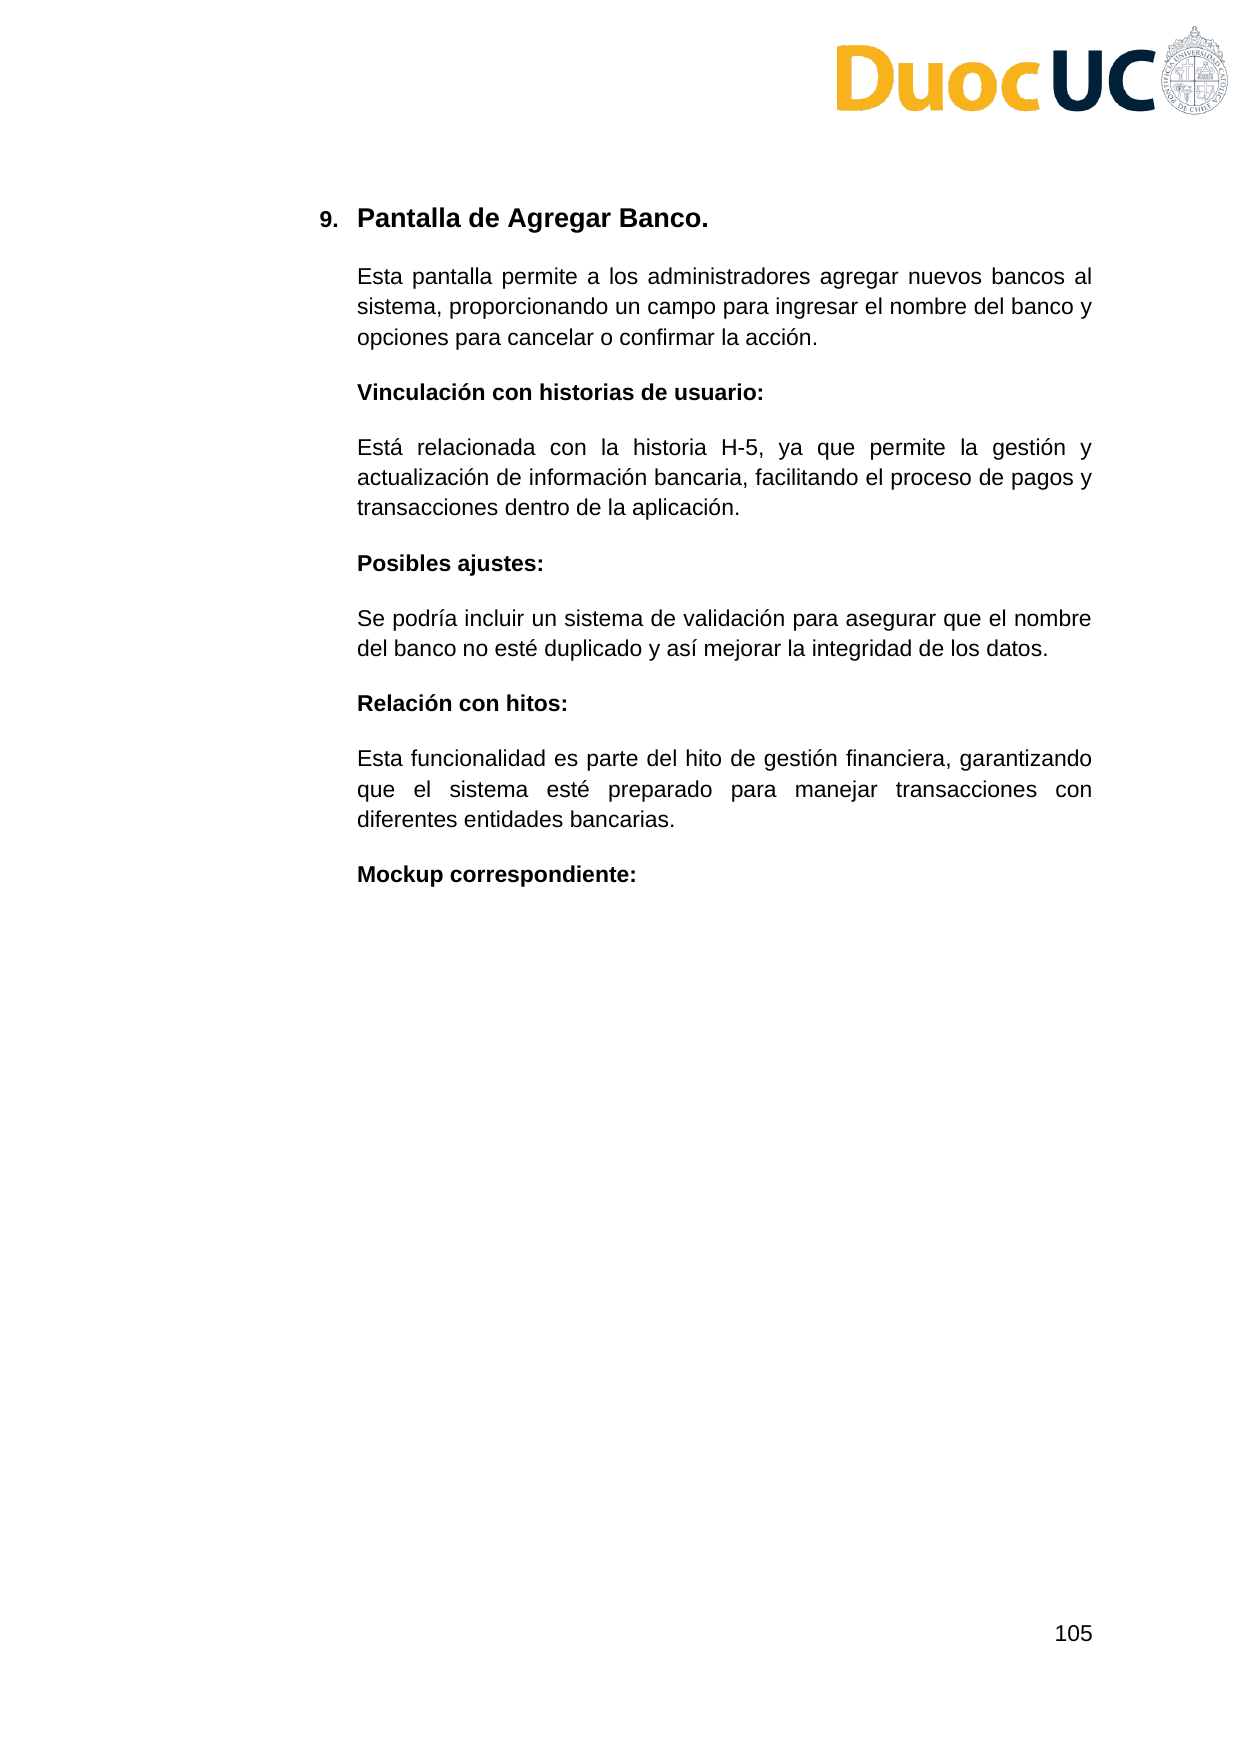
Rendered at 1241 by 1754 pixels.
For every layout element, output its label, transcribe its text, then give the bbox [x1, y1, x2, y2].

text Se podría incluir un sistema de validación para asegurar que el nombre del banco no esté duplicado y así mejorar la integridad de los datos. [357, 605, 1092, 661]
list Pantalla de Agregar Banco. [319, 202, 1092, 233]
text Posibles ajustes: [357, 549, 1092, 576]
text Vinculación con historias de usuario: [357, 379, 1092, 405]
text Esta pantalla permite a los administradores agregar nuevos bancos al sistema, proporcionando un campo para ingresar el nombre del banco y opciones para cancelar o confirmar la acción. [357, 263, 1092, 350]
text Relación con hitos: [357, 690, 1092, 717]
text Está relacionada con la historia H-5, ya que permite la gestión y actualización de información bancaria, facilitando el proceso de pagos y transacciones dentro de la aplicación. [357, 434, 1092, 521]
text Esta funcionalidad es parte del hito de gestión financiera, garantizando que el sistema esté preparado para manejar transacciones con diferentes entidades bancarias. [357, 745, 1092, 832]
picture [831, 20, 1233, 120]
text Mockup correspondiente: [357, 861, 1092, 887]
